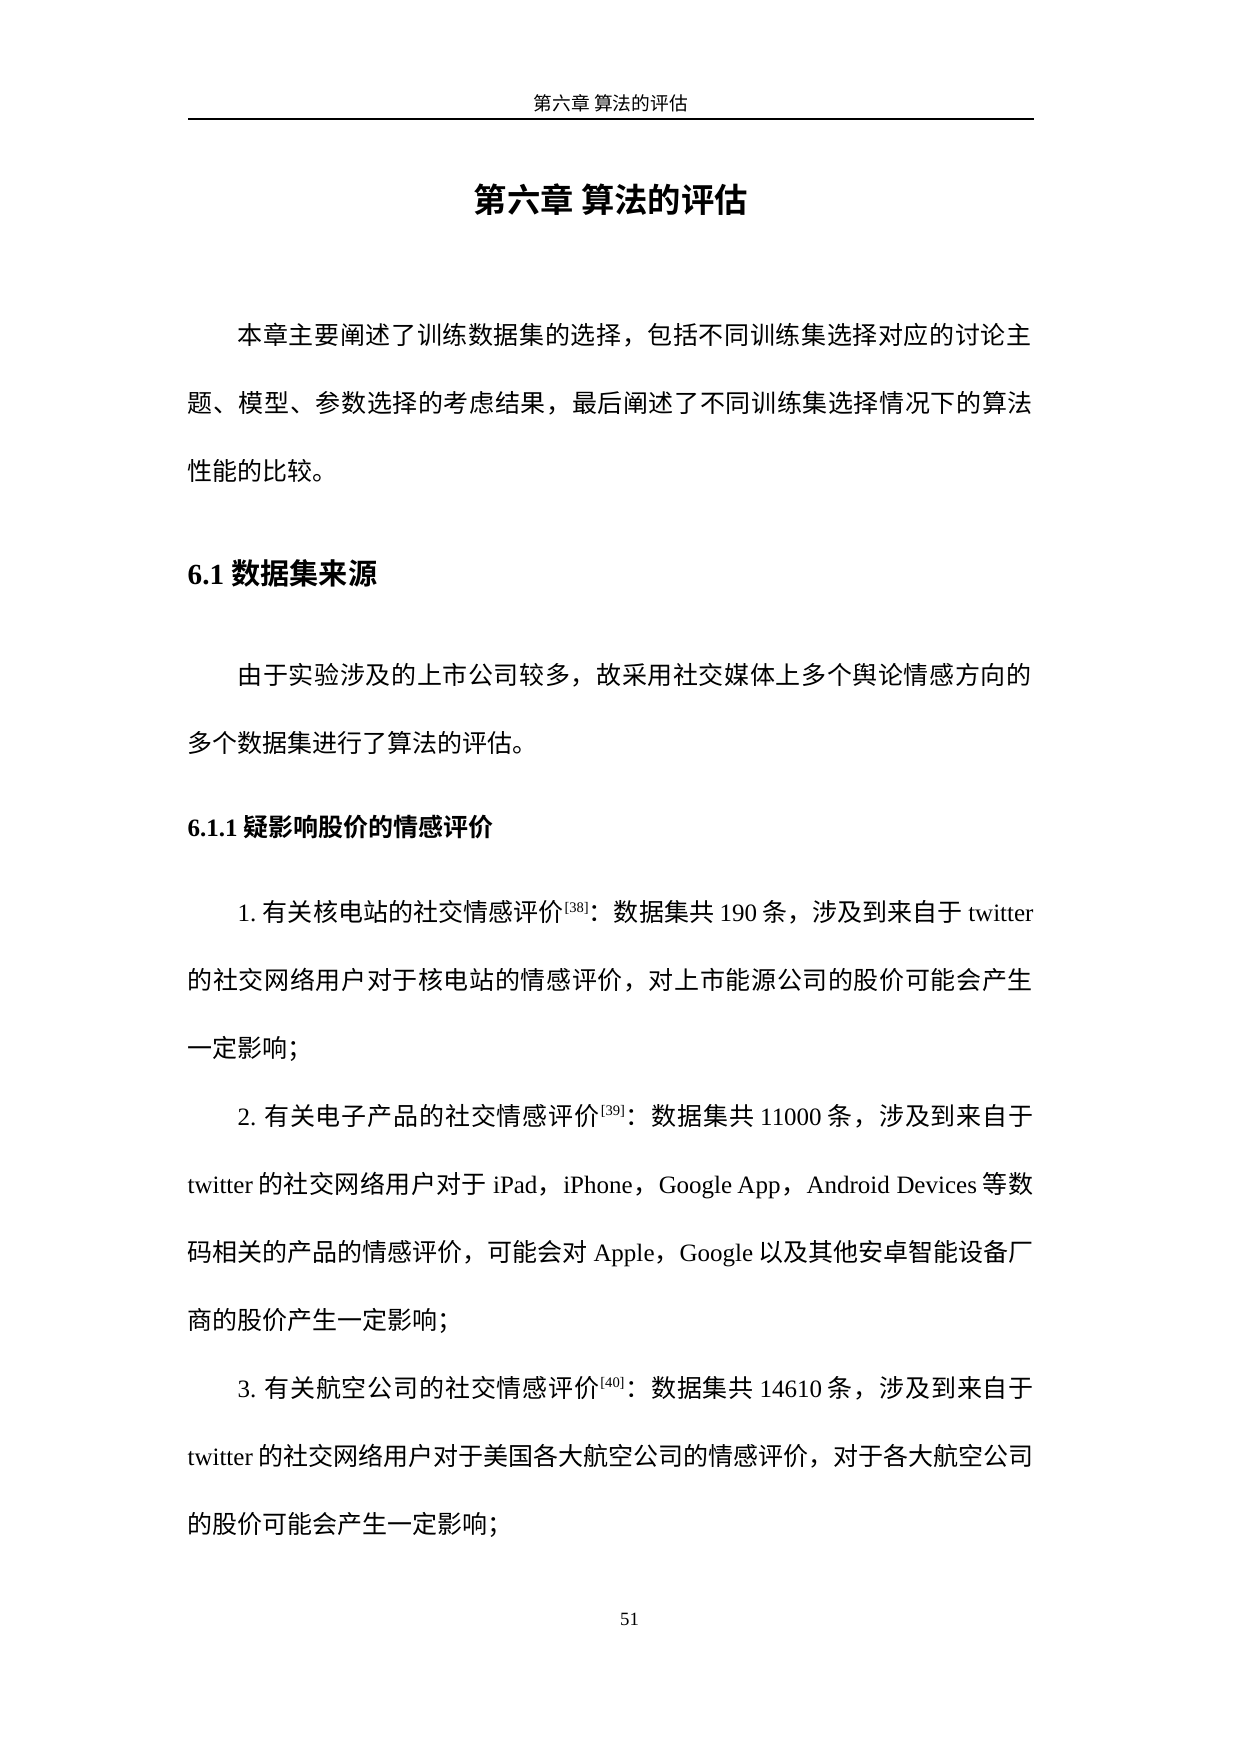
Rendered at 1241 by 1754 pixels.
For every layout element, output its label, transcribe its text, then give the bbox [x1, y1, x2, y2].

subtitle 6.1 数据集来源 [187, 537, 1034, 605]
text 3. 有关航空公司的社交情感评价[40]：数据集共14610条，涉及到来自于 twitter的社交网络用户对于美国各大航空公司的情感评价，对于各大航空公司的股价可能会产生一定影响； [187, 1352, 1034, 1556]
subtitle 6.1.1 疑影响股价的情感评价 [187, 792, 1034, 860]
text 由于实验涉及的上市公司较多，故采用社交媒体上多个舆论情感方向的多个数据集进行了算法的评估。 [187, 639, 1034, 775]
text 1. 有关核电站的社交情感评价[38]：数据集共190条，涉及到来自于twitter的社交网络用户对于核电站的情感评价，对上市能源公司的股价可能会产生一定影响； [187, 877, 1034, 1081]
text 本章主要阐述了训练数据集的选择，包括不同训练集选择对应的讨论主题、模型、参数选择的考虑结果，最后阐述了不同训练集选择情况下的算法性能的比较。 [187, 300, 1034, 503]
subtitle 第六章 算法的评估 [187, 164, 1034, 232]
text 2. 有关电子产品的社交情感评价[39]：数据集共11000条，涉及到来自于twitter的社交网络用户对于iPad，iPhone，Google App，Android Devices等数码相关的产品的情感评价，可能会对Apple，Google以及其他安卓智能设备厂商的股价产生一定影响； [187, 1081, 1034, 1352]
